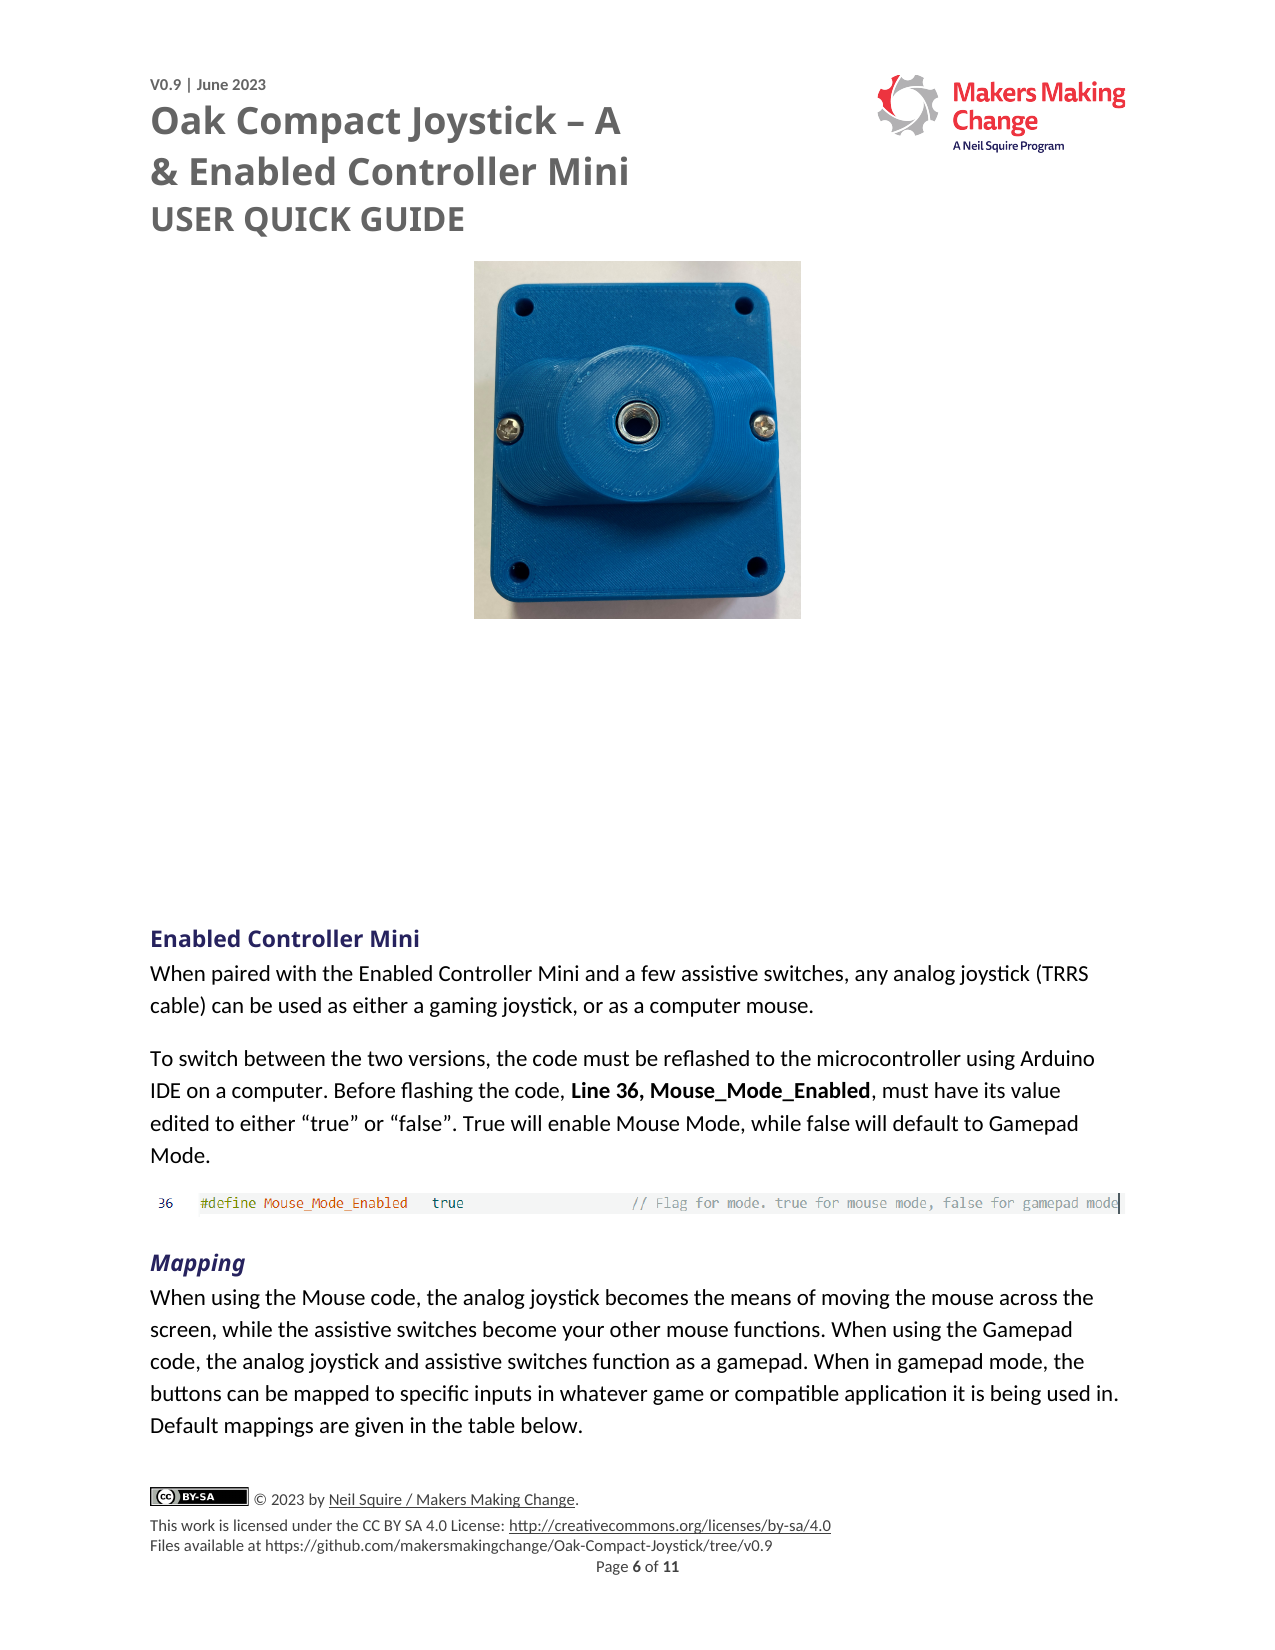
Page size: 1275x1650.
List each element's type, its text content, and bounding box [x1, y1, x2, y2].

text When paired with the Enabled Controller Mini and a few assistive switches, any analog joystick (TRRS cable) can be used as either a gaming joystick, or as a computer mouse. [150, 959, 1125, 1019]
text To switch between the two versions, the code must be reflashed to the microcontroller using Arduino IDE on a computer. Before flashing the code, Line 36, Mouse_Mode_Enabled, must have its value edited to either “true” or “false”. True will enable Mouse Mode, while false will default to Gamepad Mode. [150, 1044, 1125, 1169]
text When using the Mouse code, the analog joystick becomes the means of moving the mouse across the screen, while the assistive switches become your other mouse functions. When using the Gamepad code, the analog joystick and assistive switches function as a gamepad. When in gamepad mode, the buttons can be mapped to specific inputs in whatever game or compatible application it is being used in. Default mappings are given in the table below. [150, 1283, 1125, 1439]
subtitle Enabled Controller Mini [150, 923, 1125, 954]
picture [877, 75, 1125, 153]
picture [150, 1193, 1125, 1217]
subtitle Mapping [150, 1247, 1125, 1278]
picture [150, 1487, 249, 1506]
picture [474, 261, 801, 619]
